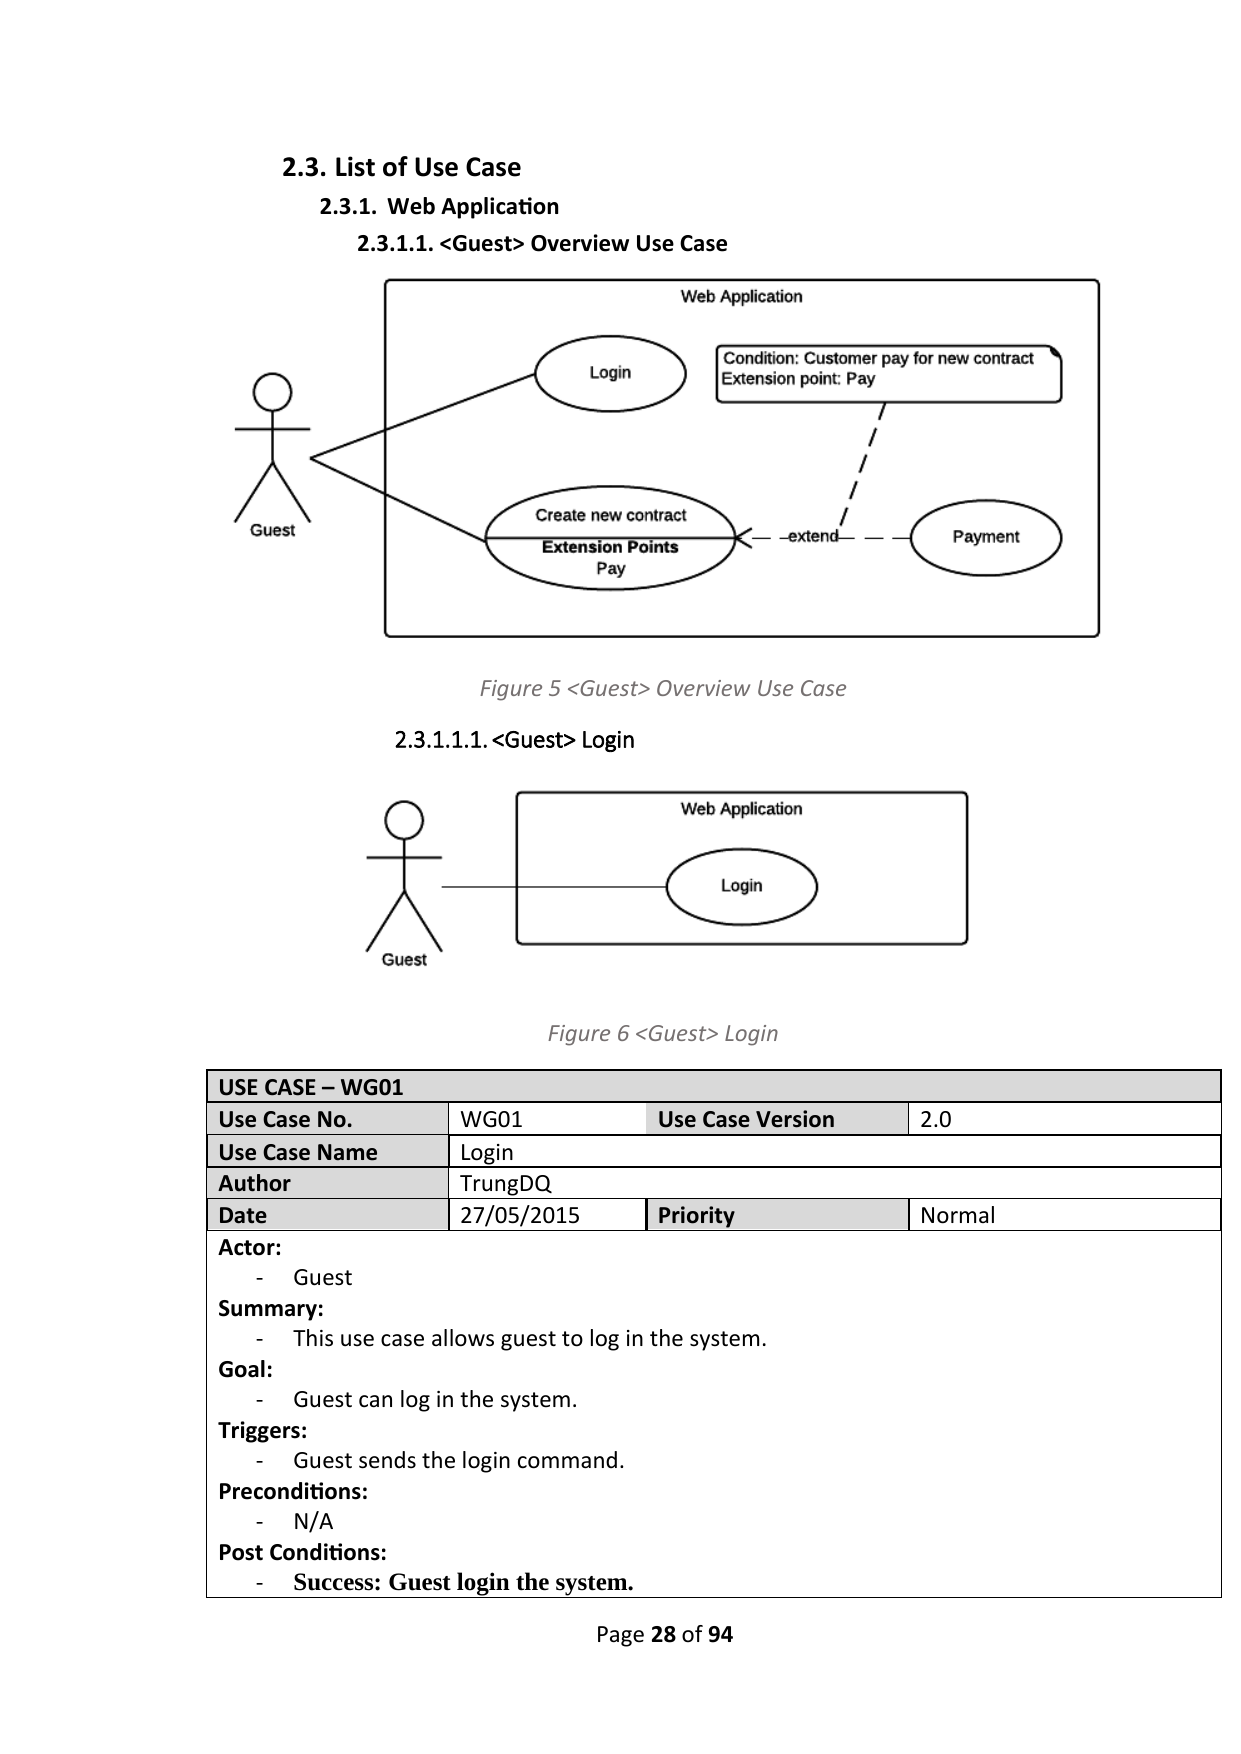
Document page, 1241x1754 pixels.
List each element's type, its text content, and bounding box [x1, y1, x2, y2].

text Figure <Guest> Overview Use Case [207, 672, 1122, 702]
table_cell Login [450, 1136, 1220, 1166]
table_header USE CASE – WG01 [208, 1071, 1220, 1101]
table_cell Use Case No. [207, 1103, 448, 1134]
picture [343, 755, 986, 999]
table_cell Priority [648, 1199, 908, 1229]
table_cell Use Case Version [646, 1103, 908, 1134]
table_cell Date [208, 1199, 448, 1229]
table_cell 2.0 [909, 1103, 1221, 1134]
table_cell Author [207, 1168, 448, 1198]
subtitle Web Application [319, 190, 1122, 221]
text Figure <Guest> Login [207, 1017, 1122, 1048]
subtitle List of Use Case [282, 148, 1122, 183]
table_cell Use Case Name [208, 1135, 448, 1166]
subtitle <Guest> Login [394, 723, 1122, 753]
subtitle <Guest> Overview Use Case [357, 227, 1122, 258]
picture [210, 260, 1119, 653]
table_cell WG01 [449, 1103, 646, 1134]
table_cell Normal [910, 1199, 1220, 1229]
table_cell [207, 1231, 1221, 1597]
table_cell TrungDQ [449, 1168, 1221, 1198]
table_cell 27/05/2015 [450, 1199, 645, 1229]
